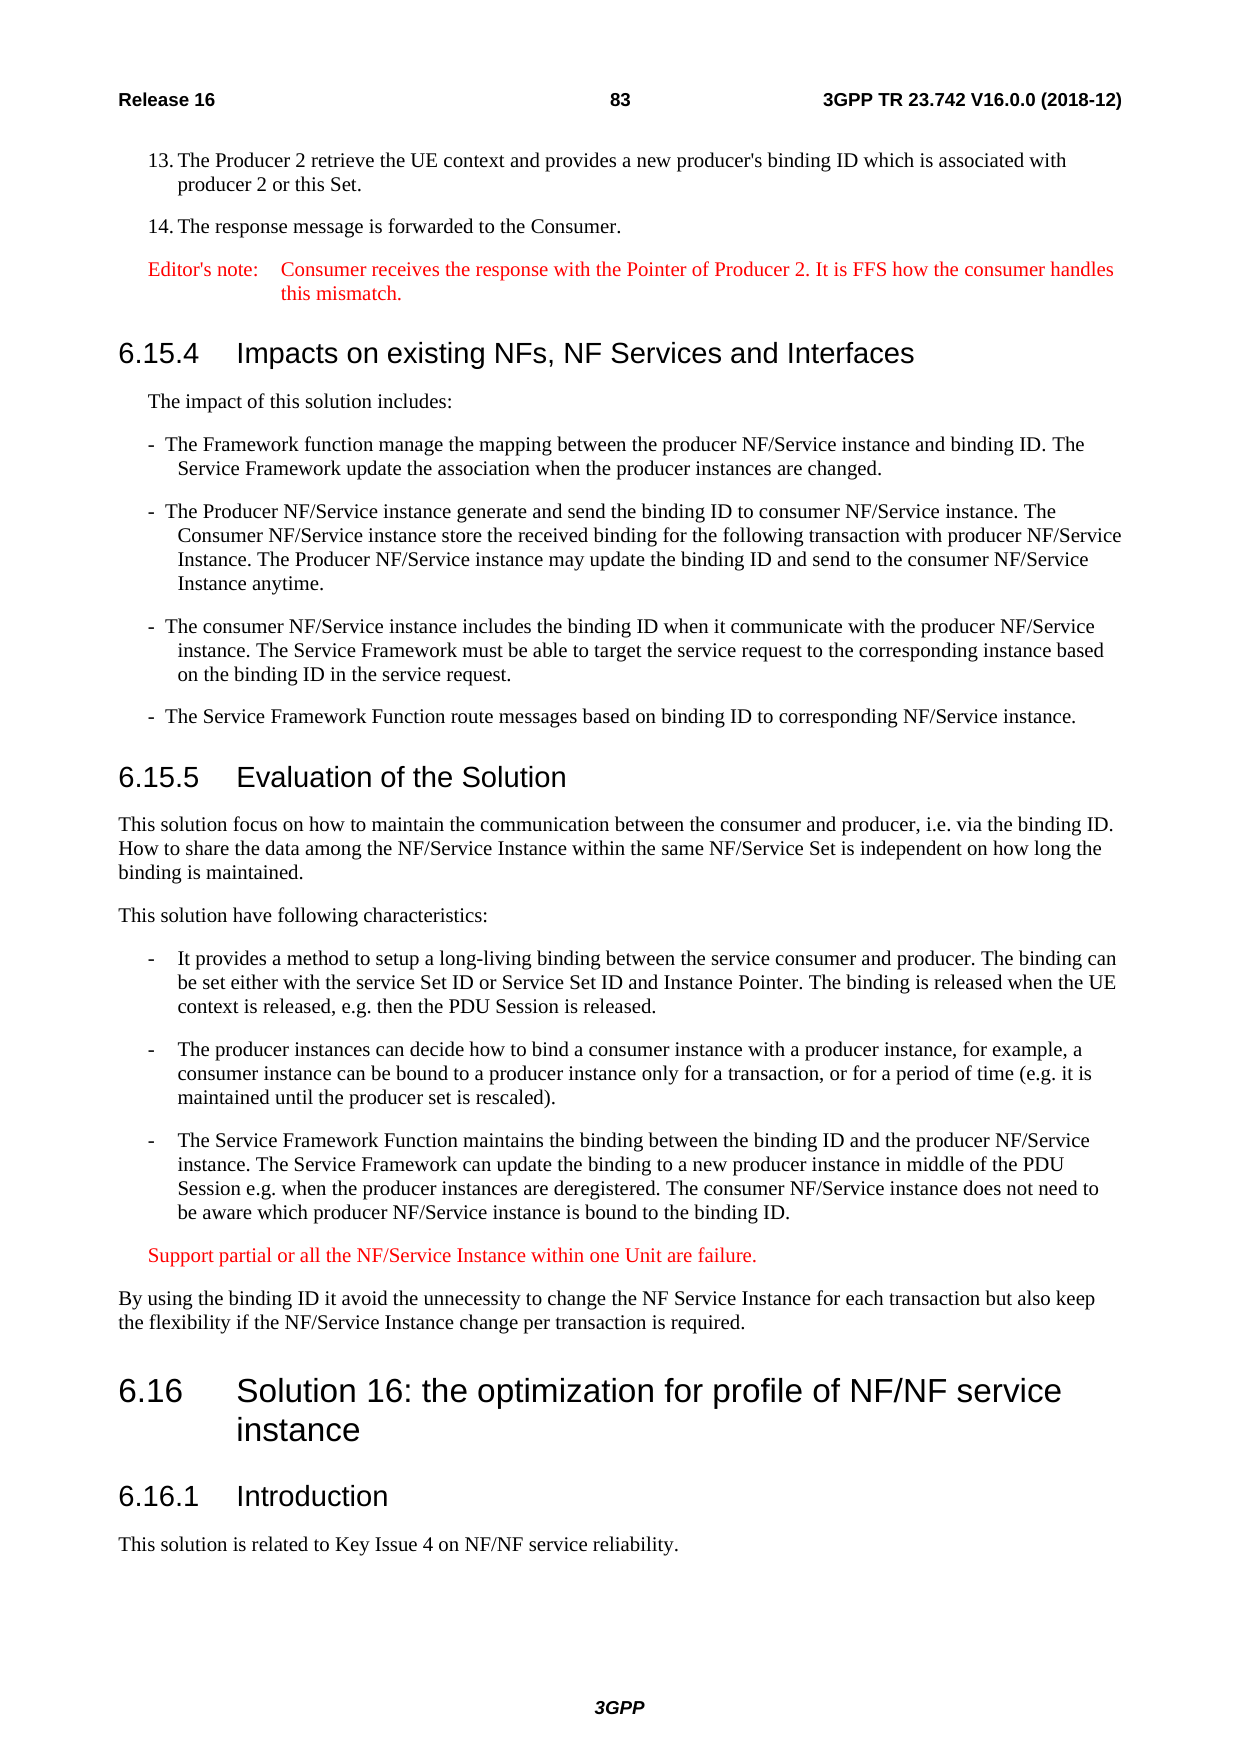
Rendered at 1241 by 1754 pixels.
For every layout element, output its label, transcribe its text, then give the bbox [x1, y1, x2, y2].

text By using the binding ID it avoid the unnecessity to change the NF Service Instance for each transaction but also keep the flexibility if the NF/Service Instance change per transaction is required. [118, 1286, 1122, 1334]
text - The producer instances can decide how to bind a consumer instance with a producer instance, for example, a consumer instance can be bound to a producer instance only for a transaction, or for a period of time (e.g. it is maintained until the producer set is rescaled). [148, 1037, 1122, 1109]
text This solution focus on how to maintain the communication between the consumer and producer, i.e. via the binding ID. How to share the data among the NF/Service Instance within the same NF/Service Set is independent on how long the binding is maintained. [118, 812, 1122, 884]
subtitle 6.15.4 Impacts on existing NFs, NF Services and Interfaces [118, 337, 1122, 370]
text - The Service Framework Function route messages based on binding ID to corresponding NF/Service instance. [148, 704, 1122, 728]
text - The Producer NF/Service instance generate and send the binding ID to consumer NF/Service instance. The Consumer NF/Service instance store the received binding for the following transaction with producer NF/Service Instance. The Producer NF/Service instance may update the binding ID and send to the consumer NF/Service Instance anytime. [148, 498, 1122, 595]
text - The consumer NF/Service instance includes the binding ID when it communicate with the producer NF/Service instance. The Service Framework must be able to target the service request to the corresponding instance based on the binding ID in the service request. [148, 613, 1122, 686]
text This solution is related to Key Issue 4 on NF/NF service reliability. [118, 1532, 1122, 1556]
text The impact of this solution includes: [148, 389, 1122, 413]
text Support partial or all the NF/Service Instance within one Unit are failure. [148, 1243, 1122, 1267]
text - The Framework function manage the mapping between the producer NF/Service instance and binding ID. The Service Framework update the association when the producer instances are changed. [148, 432, 1122, 480]
text This solution have following characteristics: [118, 903, 1122, 927]
text Editor's note: Consumer receives the response with the Pointer of Producer 2. It is FFS how the consumer handles this mismatch. [148, 257, 1122, 305]
text 13. The Producer 2 retrieve the UE context and provides a new producer's binding ID which is associated with producer 2 or this Set. [148, 147, 1122, 196]
subtitle 6.16 Solution 16: the optimization for profile of NF/NF service instance [118, 1371, 1122, 1448]
subtitle 6.15.5 Evaluation of the Solution [118, 760, 1122, 793]
text 14. The response message is forwarded to the Consumer. [148, 214, 1122, 238]
subtitle 6.16.1 Introduction [118, 1479, 1122, 1513]
text - The Service Framework Function maintains the binding between the binding ID and the producer NF/Service instance. The Service Framework can update the binding to a new producer instance in middle of the PDU Session e.g. when the producer instances are deregistered. The consumer NF/Service instance does not need to be aware which producer NF/Service instance is bound to the binding ID. [148, 1128, 1122, 1224]
text - It provides a method to setup a long-living binding between the service consumer and producer. The binding can be set either with the service Set ID or Service Set ID and Instance Pointer. The binding is released when the UE context is released, e.g. then the PDU Session is released. [148, 946, 1122, 1018]
